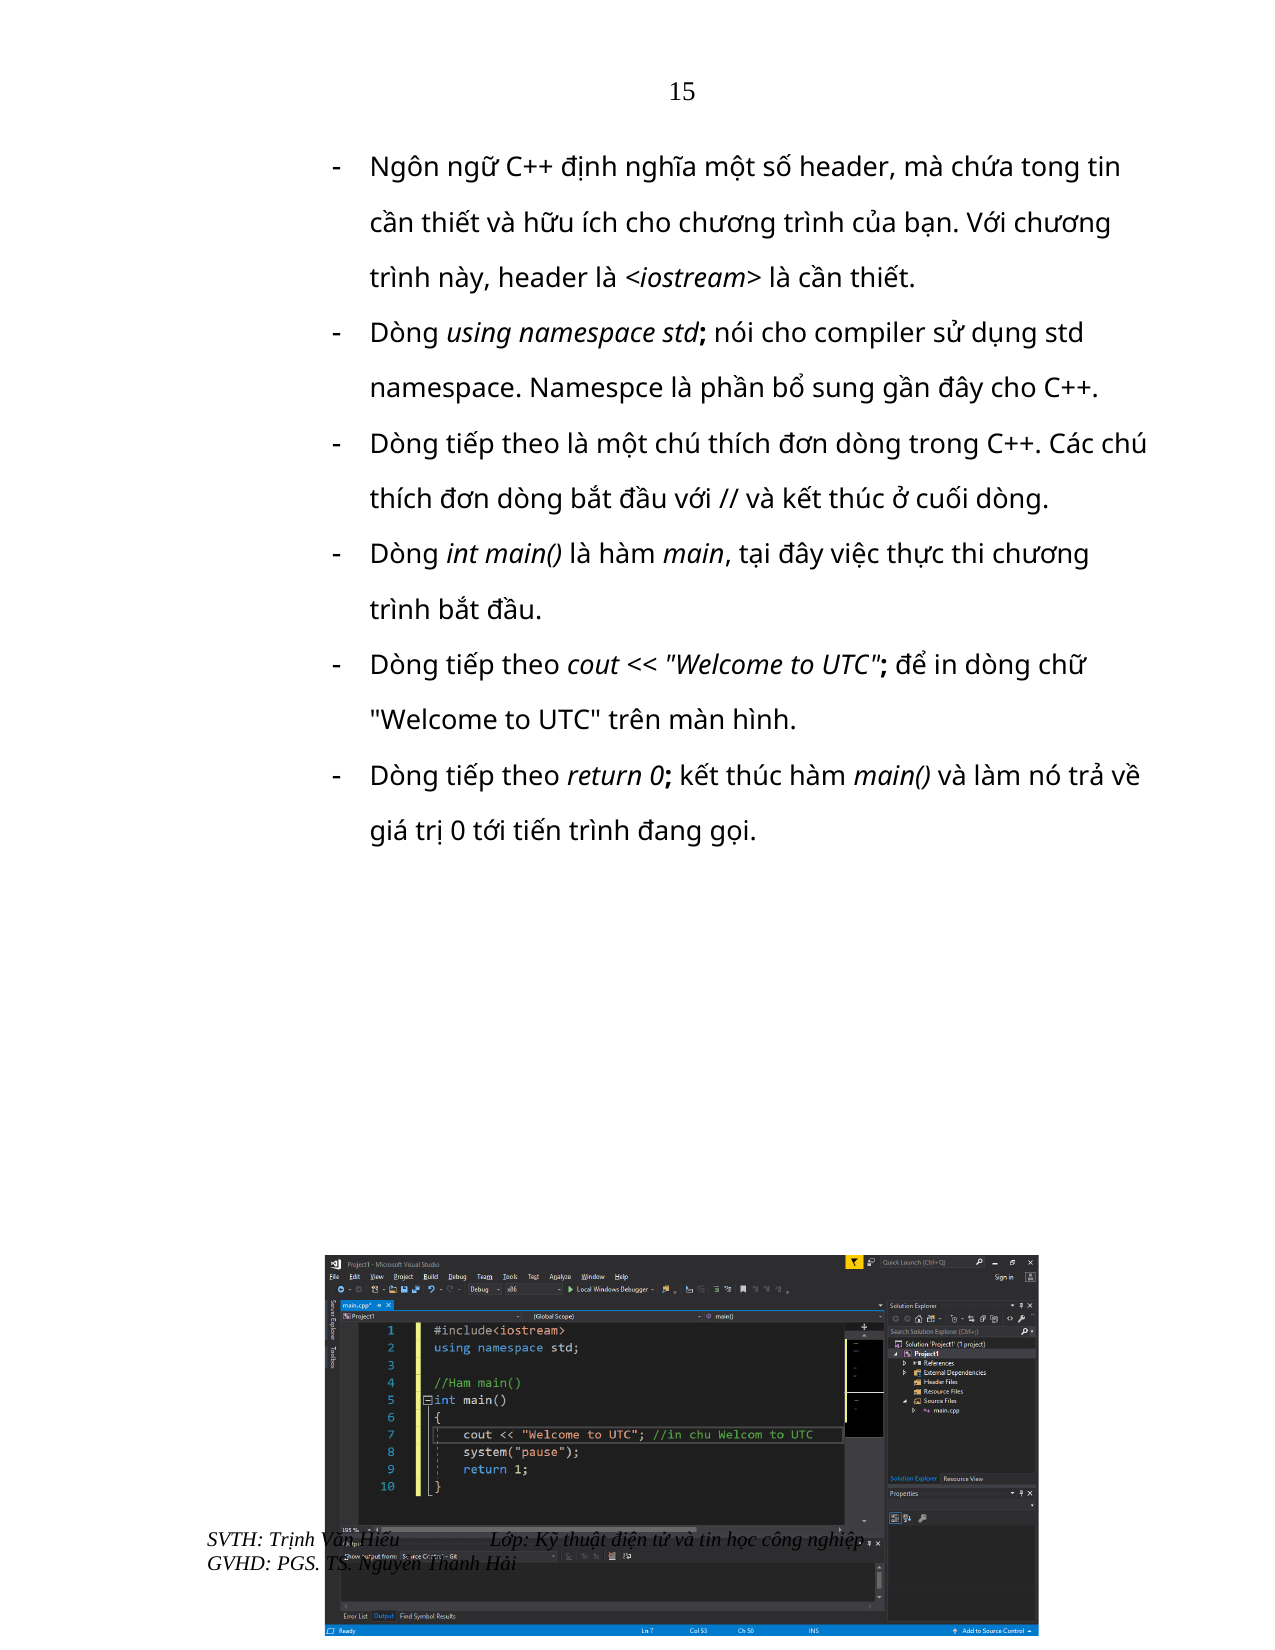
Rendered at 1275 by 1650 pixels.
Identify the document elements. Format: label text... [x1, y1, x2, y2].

picture [324, 1255, 1039, 1636]
list Dòng tiếp theo cout << "Welcome to UTC"; để in dòng chữ "Welcome to UTC" trên màn hình. [332, 646, 1157, 738]
list Dòng int main() là hàm main, tại đây việc thực thi chương trình bắt đầu. [332, 535, 1157, 627]
list Dòng tiếp theo là một chú thích đơn dòng trong C++. Các chú thích đơn dòng bắt đầu với // và kết thúc ở cuối dòng. [332, 424, 1157, 516]
list Dòng tiếp theo return 0; kết thúc hàm main() và làm nó trả về giá trị 0 tới tiến trình đang gọi. [332, 756, 1157, 848]
list Dòng using namespace std; nói cho compiler sử dụng std namespace. Namespce là phần bổ sung gần đây cho C++. [332, 314, 1157, 406]
list Ngôn ngữ C++ định nghĩa một số header, mà chứa tong tin cần thiết và hữu ích cho chương trình của bạn. Với chương trình này, header là <iostream> là cần thiết. [332, 148, 1157, 295]
